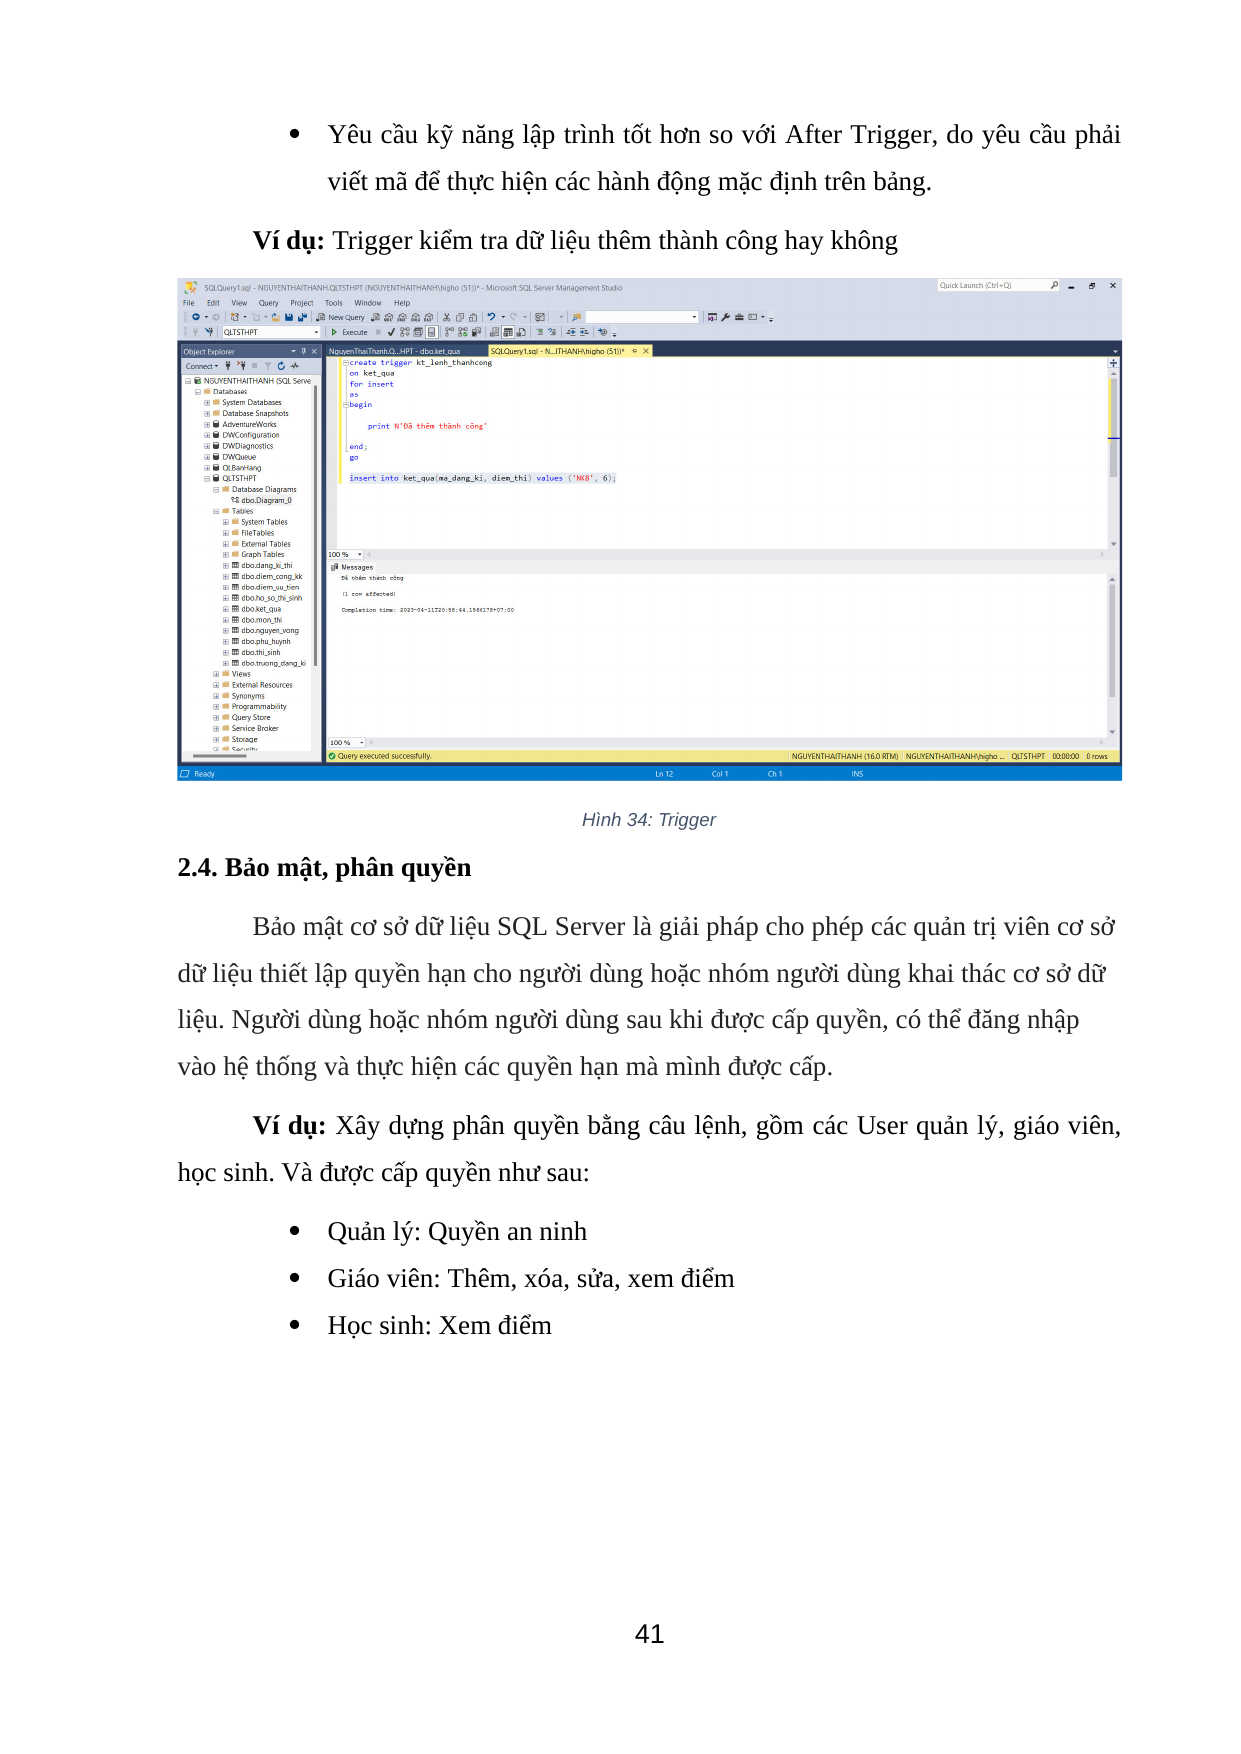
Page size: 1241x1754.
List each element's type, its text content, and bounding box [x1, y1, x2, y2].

list Quản lý: Quyền an ninh [290, 1215, 1122, 1246]
subtitle 2.4. Bảo mật, phân quyền [177, 851, 1122, 882]
list Học sinh: Xem điểm [290, 1309, 1122, 1340]
text Ví dụ: Trigger kiểm tra dữ liệu thêm thành công hay không [177, 224, 1122, 255]
text Bảo mật cơ sở dữ liệu SQL Server là giải pháp cho phép các quản trị viên cơ sở dữ liệu thiết lập quyền hạn cho người dùng hoặc nhóm người dùng khai thác cơ sở dữ liệu. Người dùng hoặc nhóm người dùng sau khi được cấp quyền, có thể đăng nhập vào hệ thống và thực hiện các quyền hạn mà mình được cấp. [177, 910, 1122, 1081]
text Ví dụ: Xây dựng phân quyền bằng câu lệnh, gồm các User quản lý, giáo viên, học sinh. Và được cấp quyền như sau: [177, 1109, 1122, 1187]
list Giáo viên: Thêm, xóa, sửa, xem điểm [290, 1262, 1122, 1293]
list Yêu cầu kỹ năng lập trình tốt hơn so với After Trigger, do yêu cầu phải viết mã để thực hiện các hành động mặc định trên bảng. [290, 118, 1122, 196]
picture [177, 278, 1123, 781]
